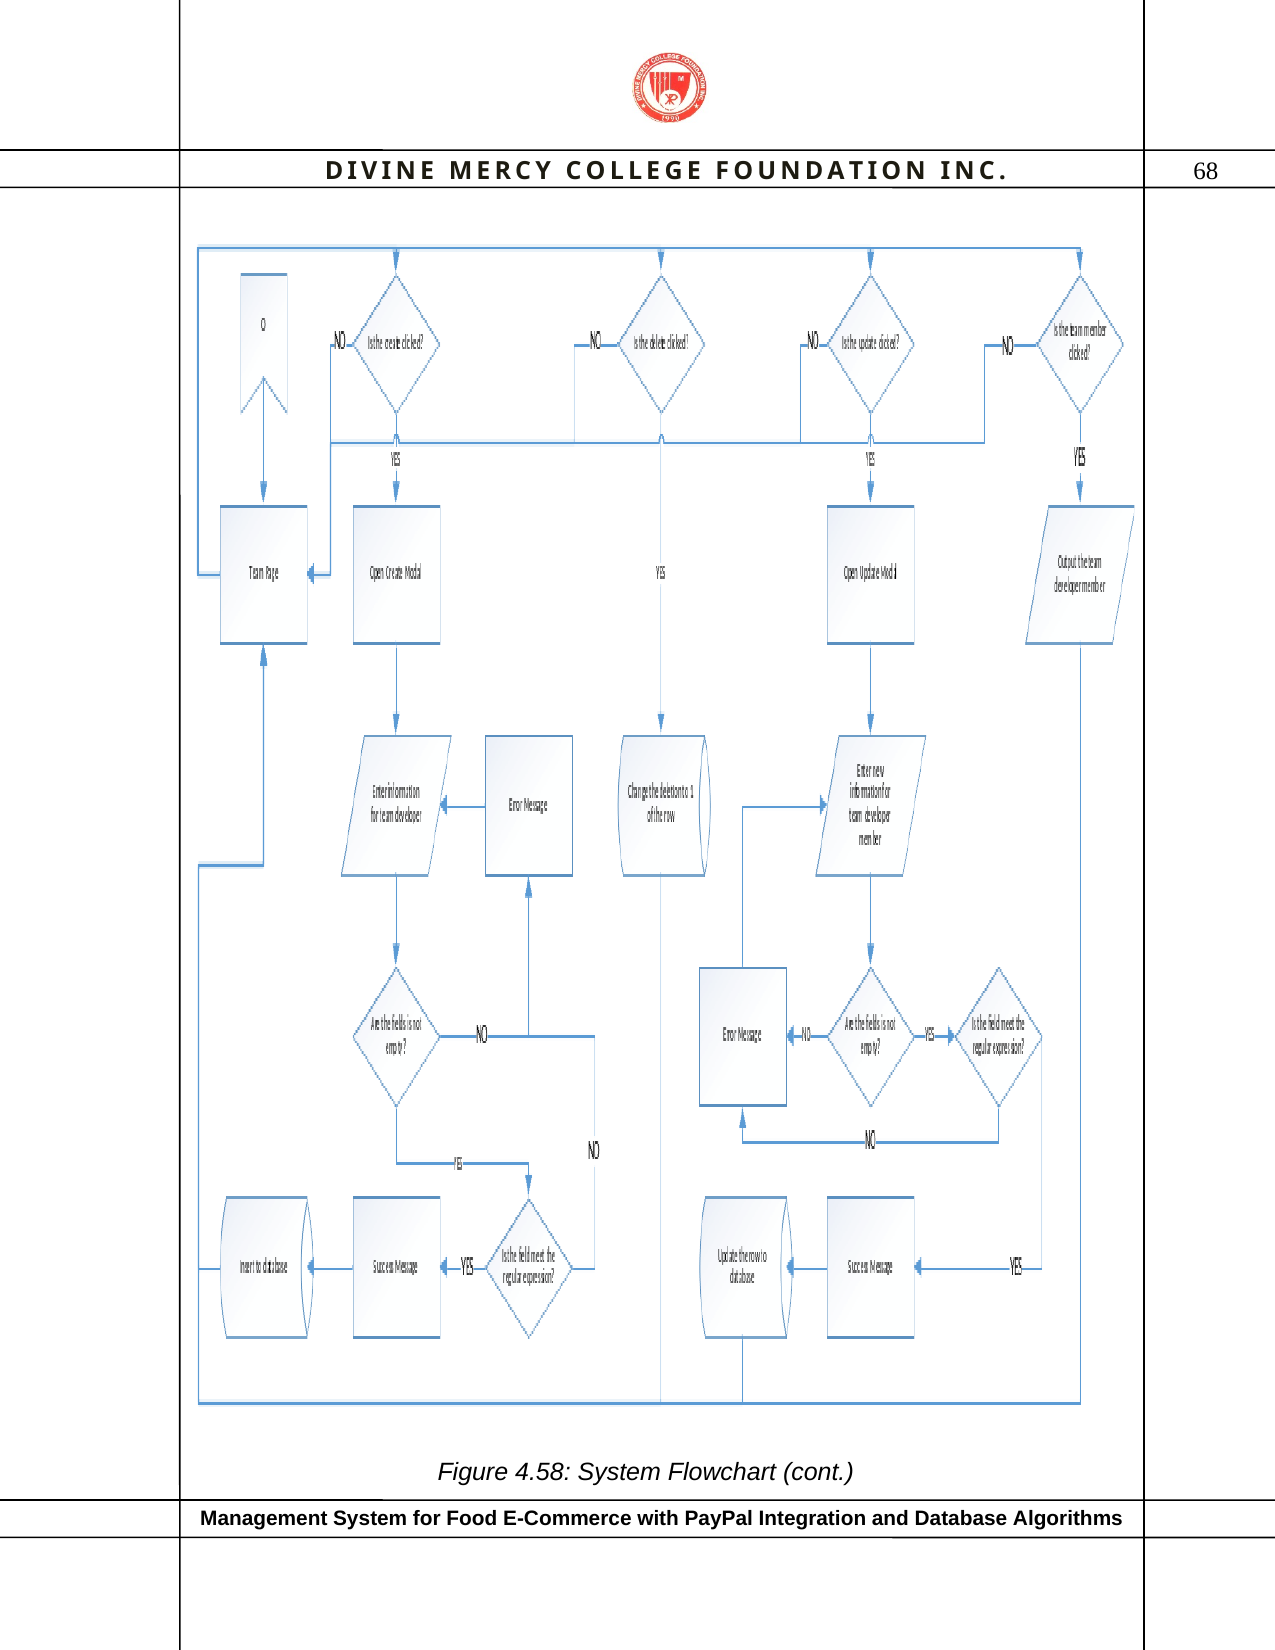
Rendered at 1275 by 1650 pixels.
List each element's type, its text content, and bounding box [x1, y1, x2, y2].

picture [632, 52, 709, 123]
text Figure 4.58: System Flowchart (cont.) [187, 1457, 1106, 1486]
